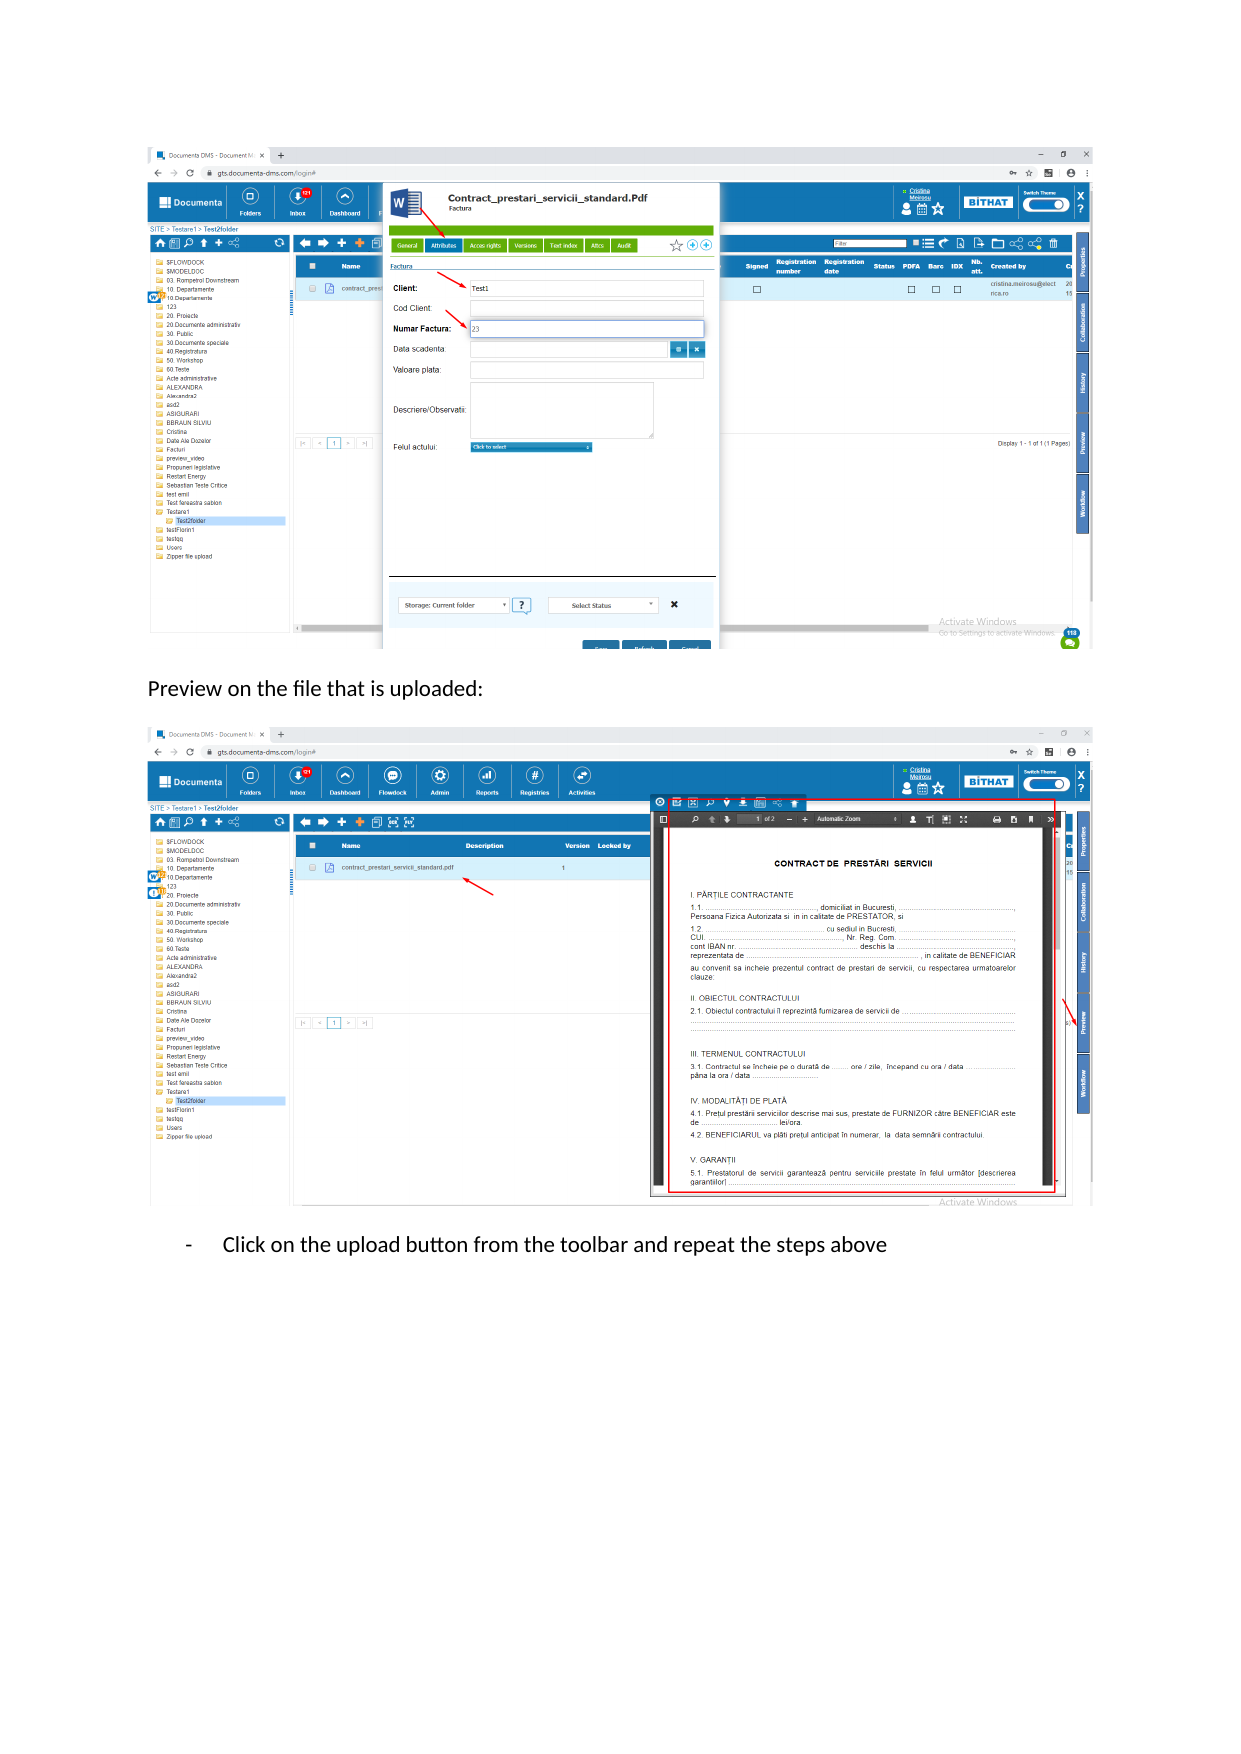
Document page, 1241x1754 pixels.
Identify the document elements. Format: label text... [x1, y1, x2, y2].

picture [147, 147, 1093, 649]
list Click on the upload button from the toolbar and repeat the steps above [185, 1231, 1093, 1258]
picture [147, 727, 1093, 1206]
text Preview on the file that is uploaded: [148, 674, 1093, 702]
